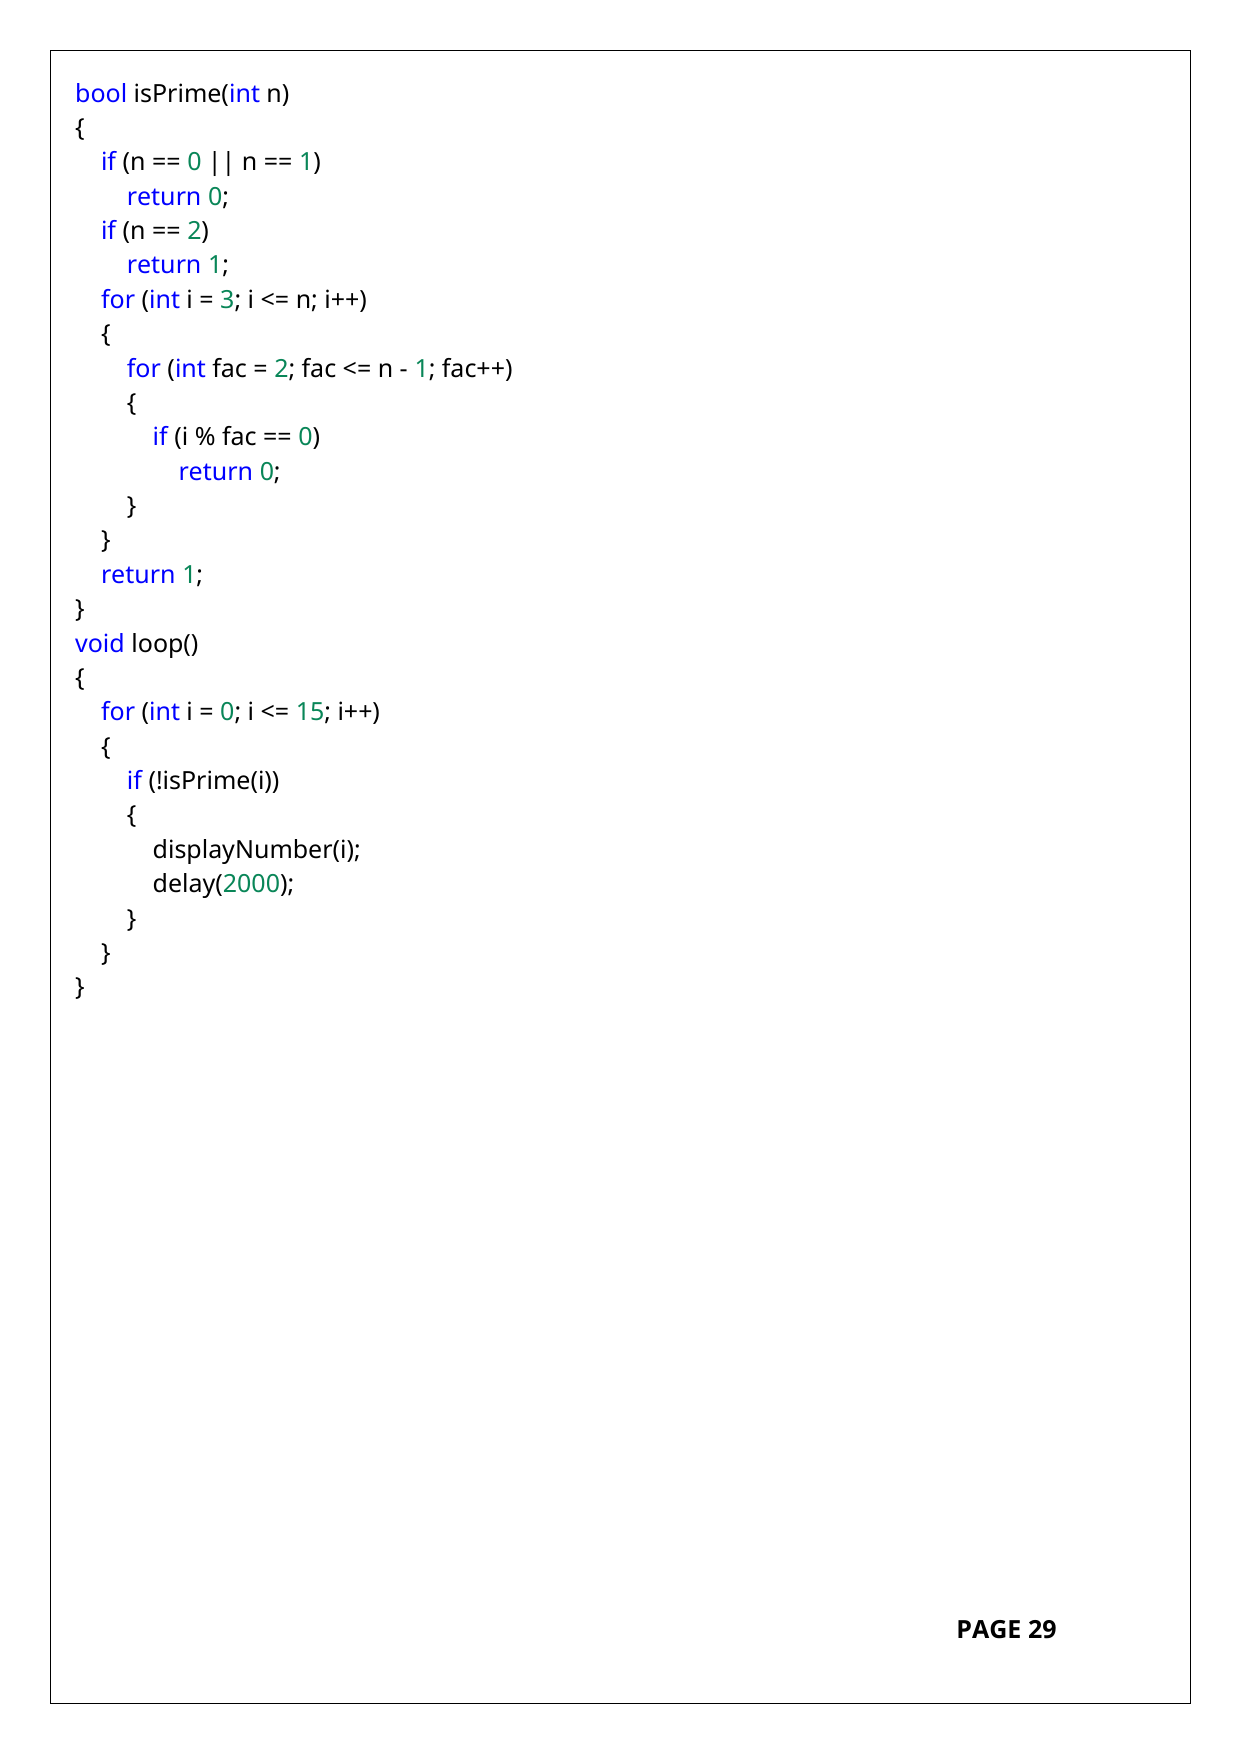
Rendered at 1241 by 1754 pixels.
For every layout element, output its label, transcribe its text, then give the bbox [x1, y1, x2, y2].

text if (i % fac == 0) [75, 419, 1165, 453]
text { [75, 109, 1165, 144]
text return 0; [75, 178, 1165, 212]
text } [75, 900, 1165, 934]
text { [75, 797, 1165, 831]
text void loop() [75, 625, 1165, 659]
text if (!isPrime(i)) [75, 762, 1165, 797]
text } [75, 591, 1165, 625]
text { [75, 316, 1165, 350]
text for (int fac = 2; fac <= n - 1; fac++) [75, 350, 1165, 384]
text { [75, 728, 1165, 762]
text } [75, 487, 1165, 522]
text for (int i = 0; i <= 15; i++) [75, 694, 1165, 728]
text return 1; [75, 556, 1165, 591]
text { [75, 384, 1165, 419]
text return 0; [75, 453, 1165, 487]
text if (n == 0 || n == 1) [75, 144, 1165, 178]
text for (int i = 3; i <= n; i++) [75, 281, 1165, 316]
text } [75, 934, 1165, 969]
text displayNumber(i); [75, 831, 1165, 866]
text if (n == 2) [75, 212, 1165, 247]
text return 1; [75, 247, 1165, 281]
text } [75, 522, 1165, 556]
text delay(2000); [75, 866, 1165, 900]
text bool isPrime(int n) [75, 75, 1165, 109]
text } [75, 969, 1165, 1003]
text { [75, 659, 1165, 694]
